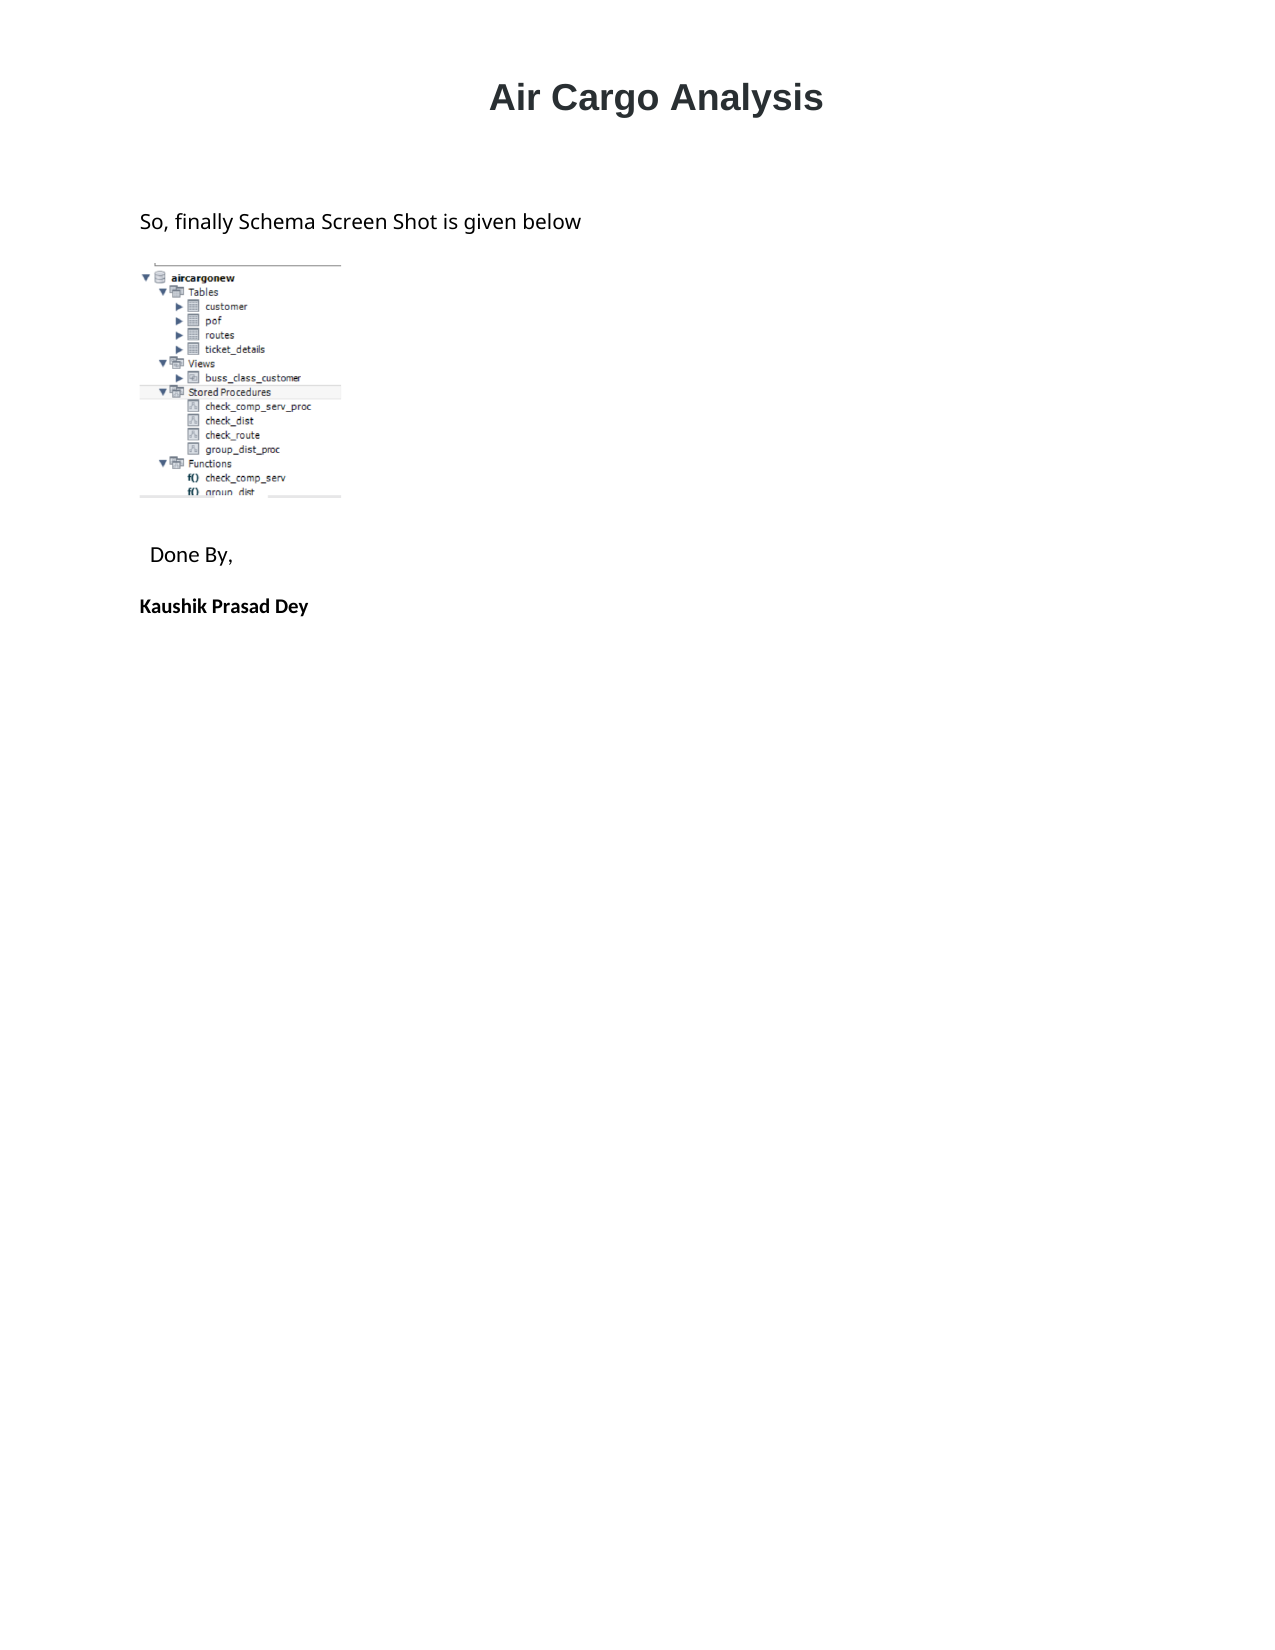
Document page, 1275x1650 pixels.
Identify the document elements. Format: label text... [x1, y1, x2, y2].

picture [139, 263, 342, 498]
text So, finally Schema Screen Shot is given below [139, 207, 1173, 235]
text Done By, [150, 541, 310, 569]
text Kaushik Prasad Dey [139, 593, 310, 618]
